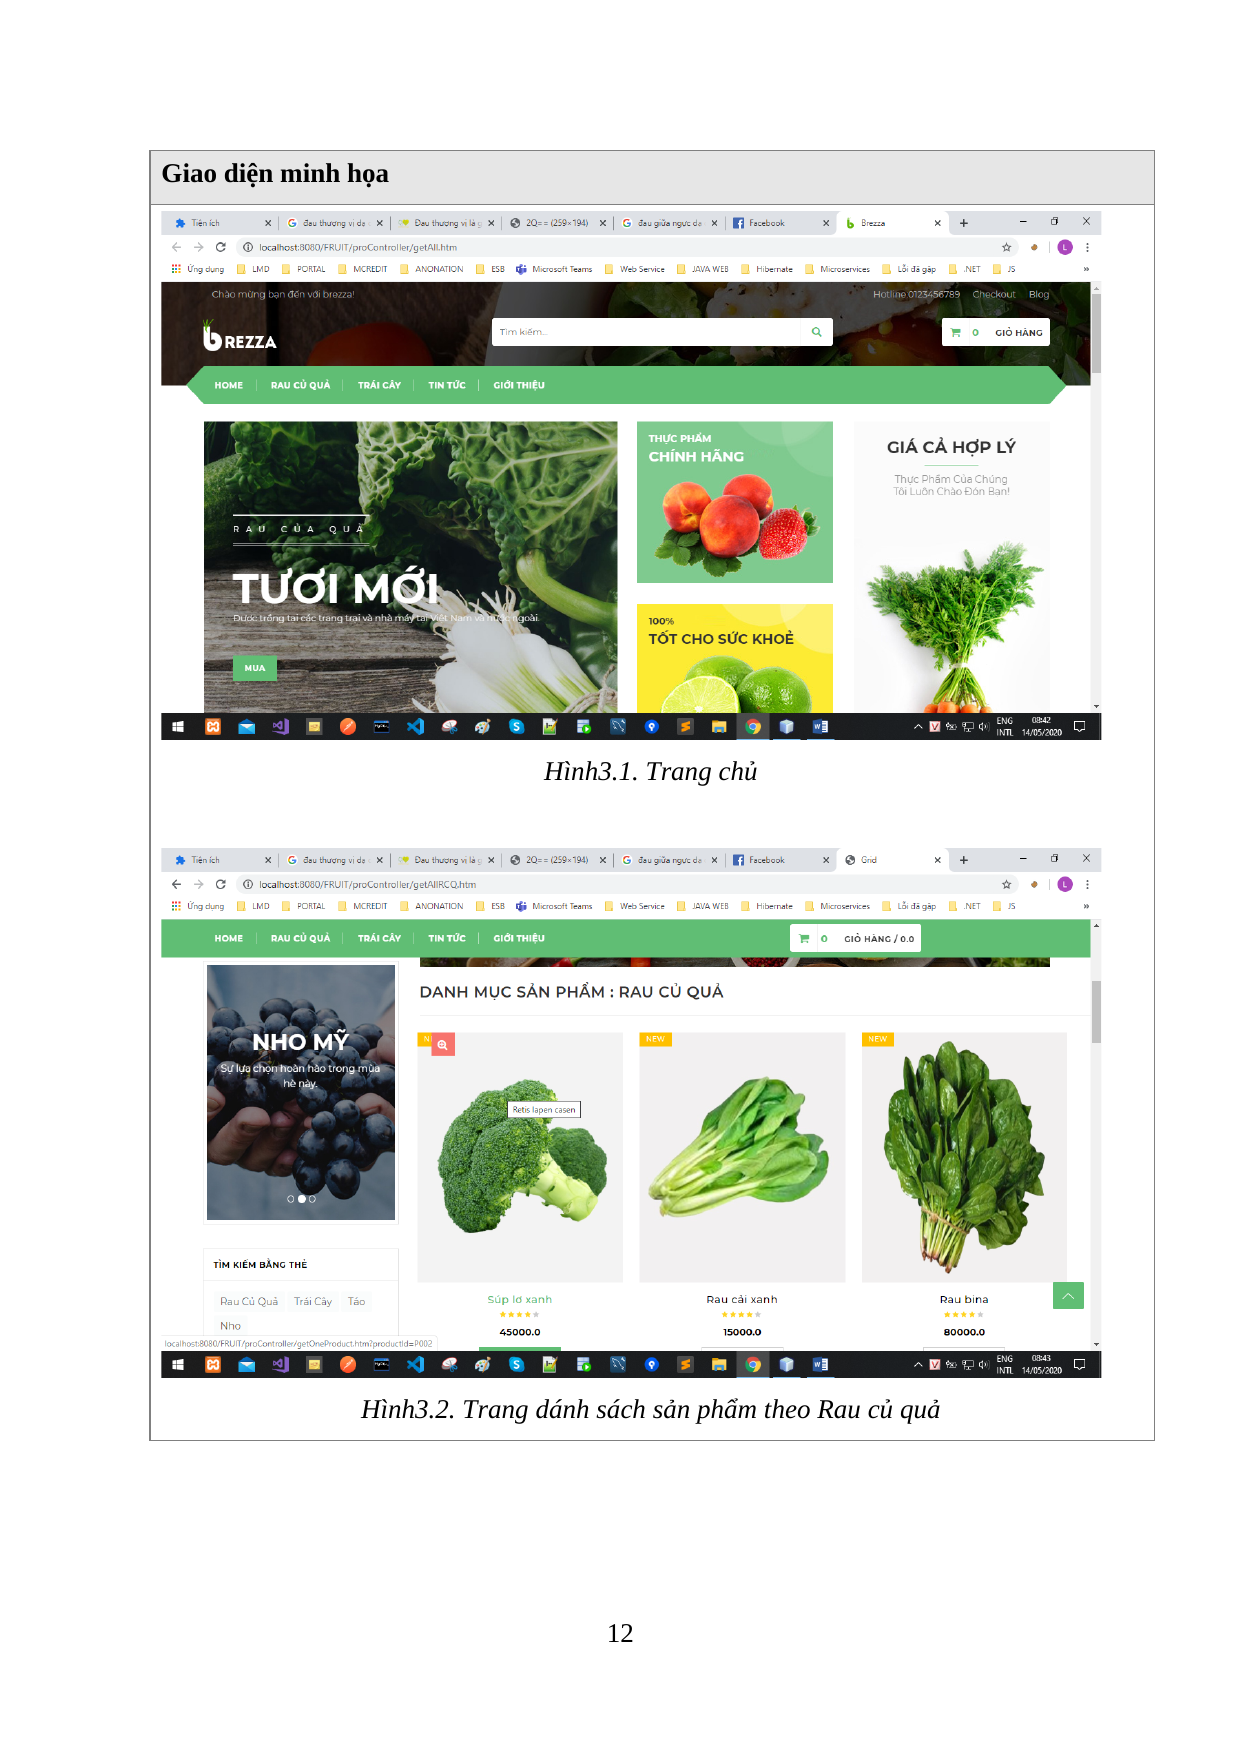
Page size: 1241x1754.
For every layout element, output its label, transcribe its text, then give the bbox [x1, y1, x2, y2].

picture [161, 211, 1102, 740]
picture [161, 848, 1102, 1378]
table_cell Giao diện minh họa [151, 151, 1154, 204]
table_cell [151, 205, 1154, 1439]
